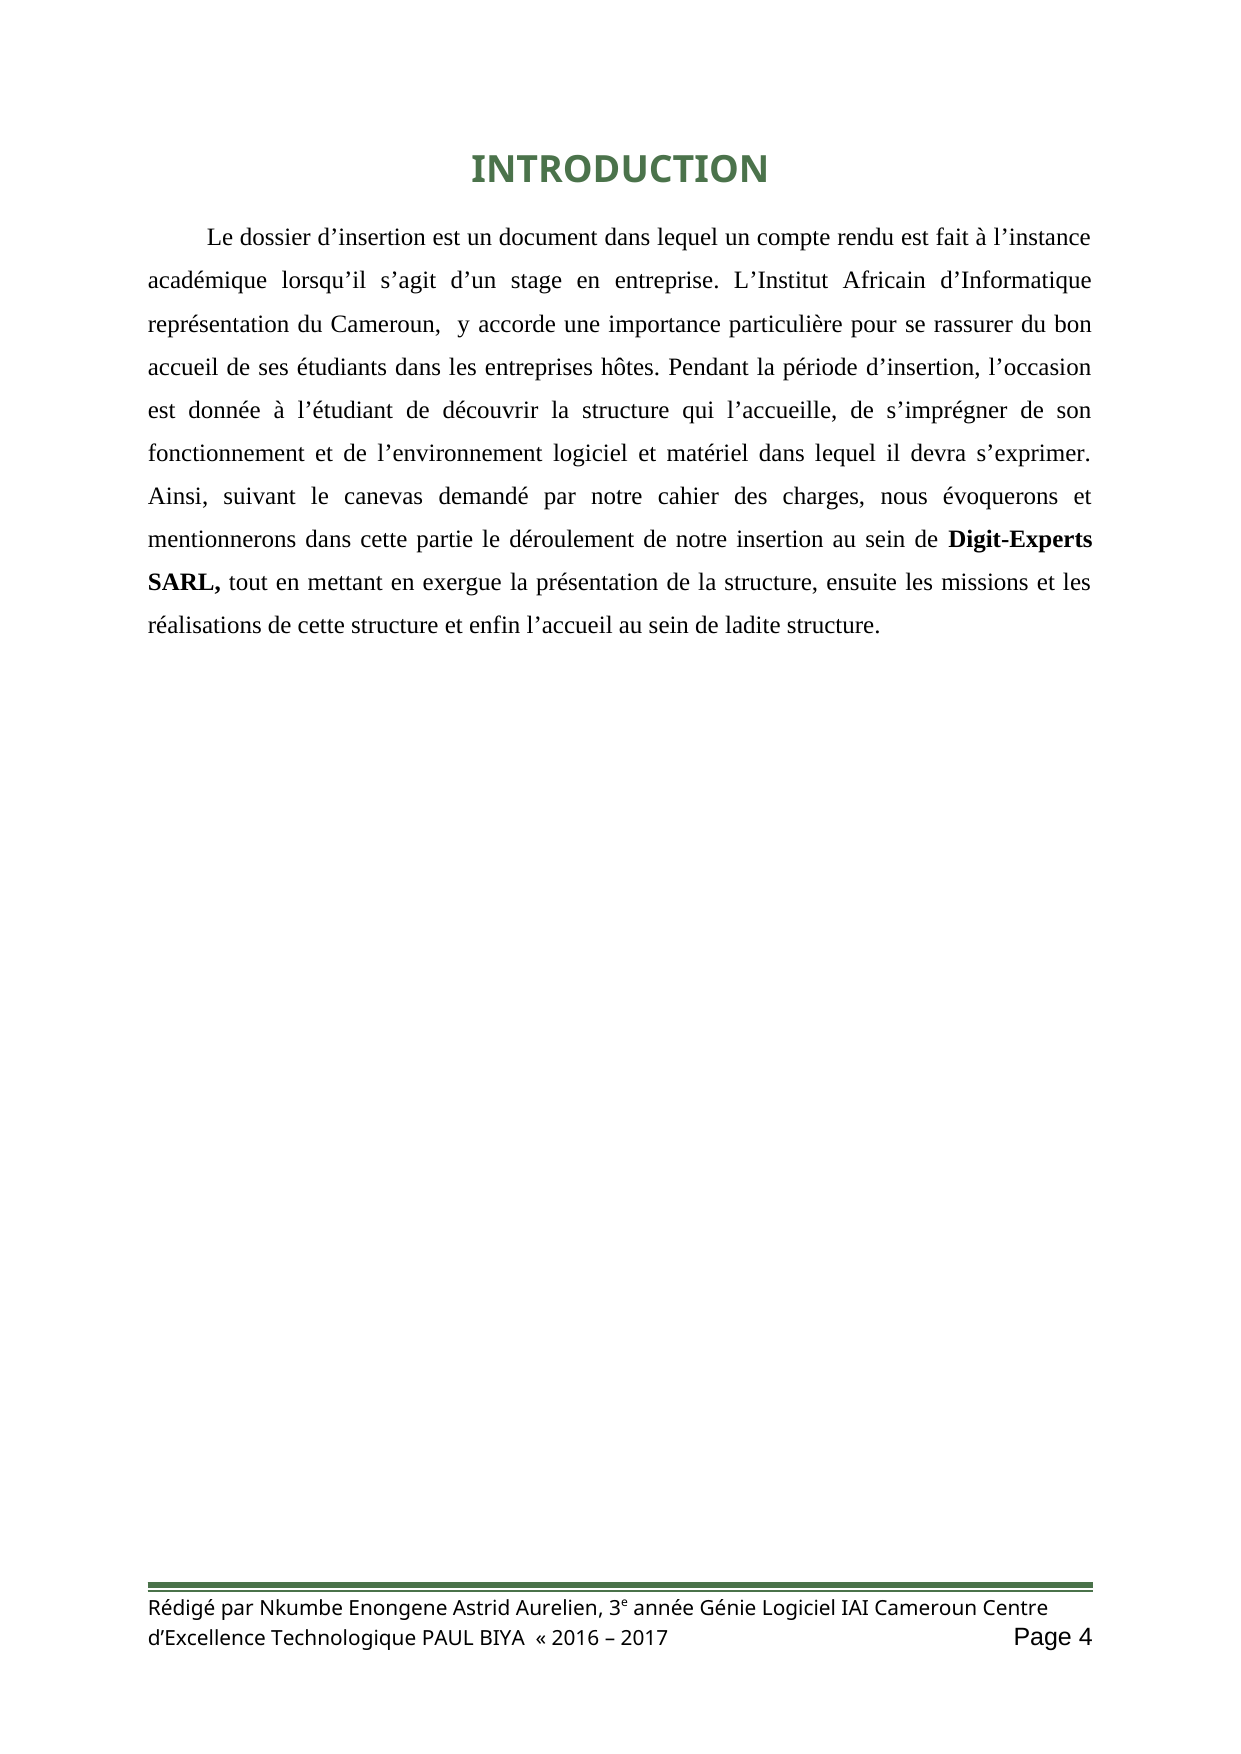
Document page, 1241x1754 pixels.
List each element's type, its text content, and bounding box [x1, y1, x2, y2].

subtitle INTRODUCTION [148, 143, 1093, 194]
text Le dossier d’insertion est un document dans lequel un compte rendu est fait à l’instance académique lorsqu’il s’agit d’un stage en entreprise. L’Institut Africain d’Informatique représentation du Cameroun, y accorde une importance particulière pour se rassurer du bon accueil de ses étudiants dans les entreprises hôtes. Pendant la période d’insertion, l’occasion est donnée à l’étudiant de découvrir la structure qui l’accueille, de s’imprégner de son fonctionnement et de l’environnement logiciel et matériel dans lequel il devra s’exprimer. Ainsi, suivant le canevas demandé par notre cahier des charges, nous évoquerons et mentionnerons dans cette partie le déroulement de notre insertion au sein de Digit-Experts SARL, tout en mettant en exergue la présentation de la structure, ensuite les missions et les réalisations de cette structure et enfin l’accueil au sein de ladite structure. [148, 222, 1093, 639]
